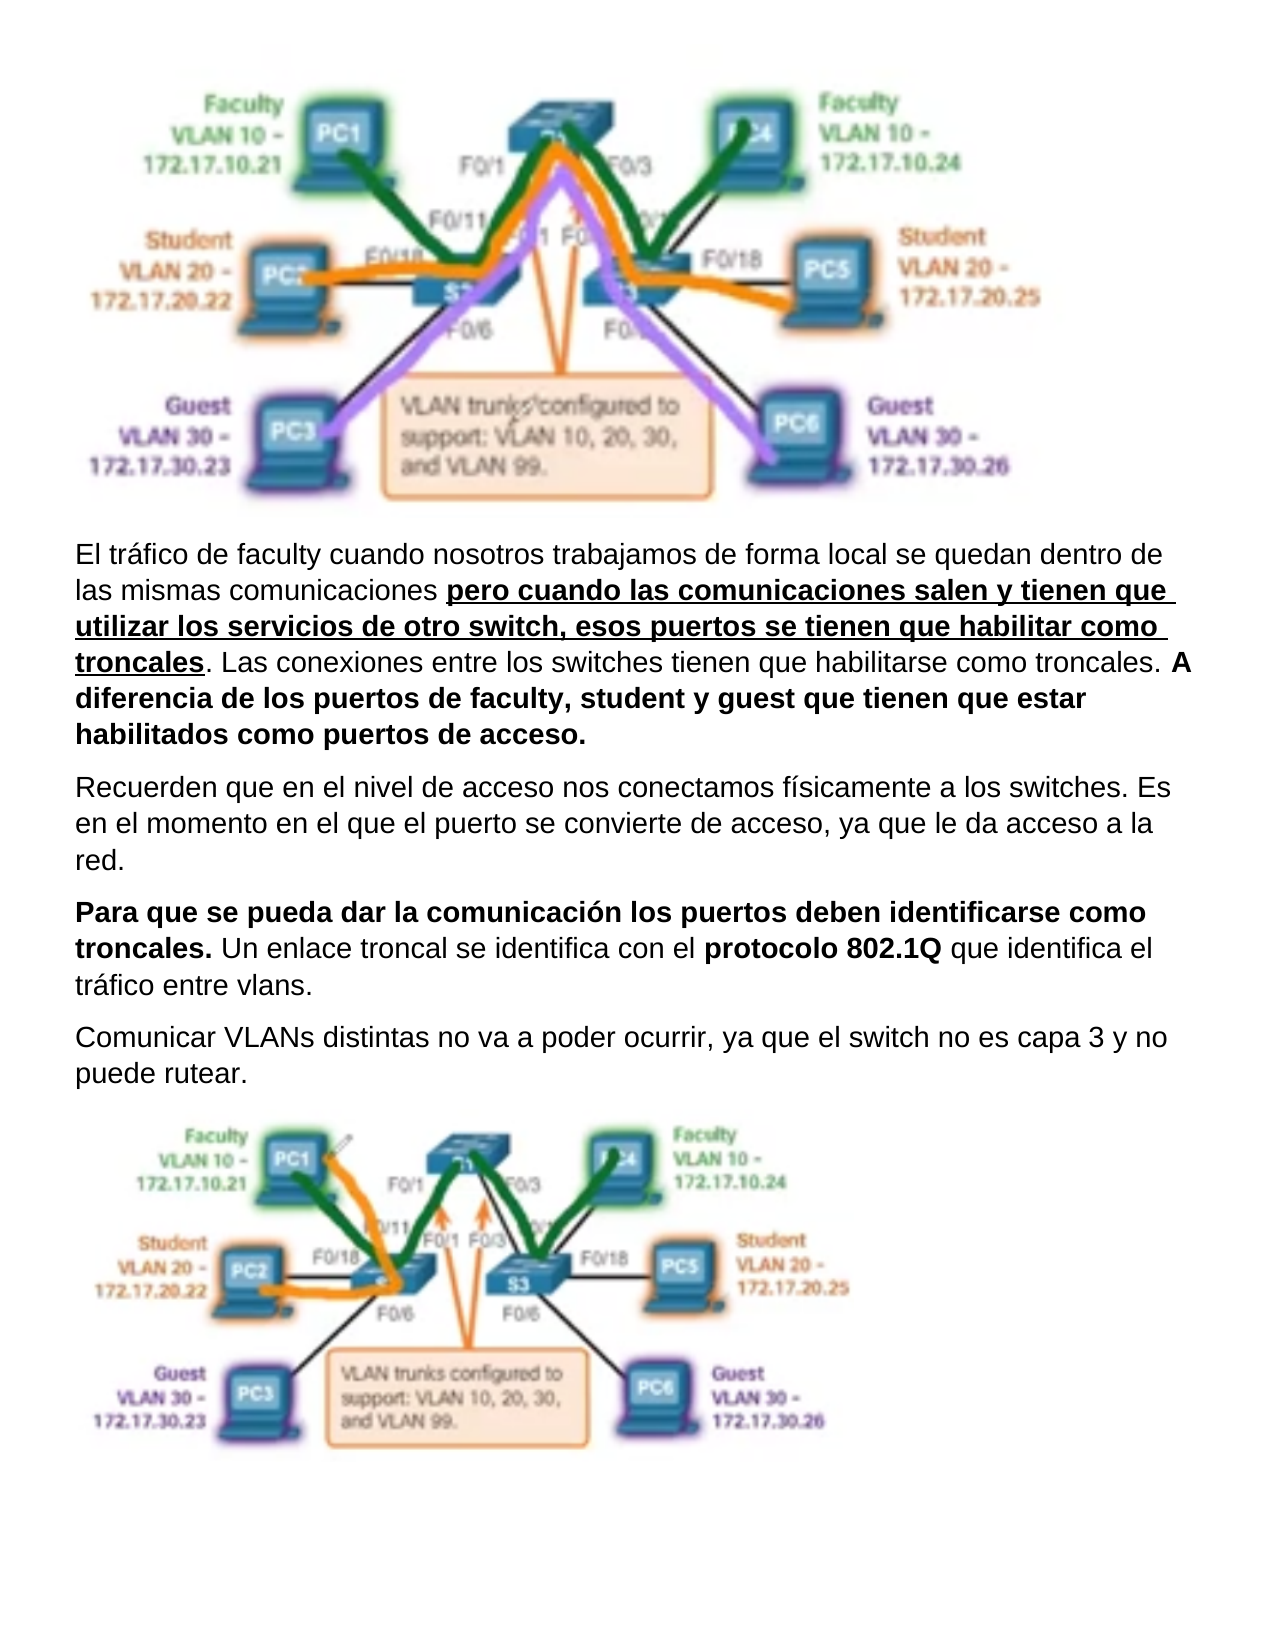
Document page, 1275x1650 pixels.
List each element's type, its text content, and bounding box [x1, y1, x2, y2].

text El tráfico de faculty cuando nosotros trabajamos de forma local se quedan dentro de las mismas comunicaciones pero cuando las comunicaciones salen y tienen que utilizar los servicios de otro switch, esos puertos se tienen que habilitar como troncales. Las conexiones entre los switches tienen que habilitarse como troncales. A diferencia de los puertos de faculty, student y guest que tienen que estar habilitados como puertos de acceso. [75, 537, 1200, 751]
text Comunicar VLANs distintas no va a poder ocurrir, ya que el switch no es capa 3 y no puede rutear. [75, 1020, 1200, 1090]
picture [75, 1109, 855, 1462]
picture [75, 44, 1087, 518]
text Para que se pueda dar la comunicación los puertos deben identificarse como troncales. Un enlace troncal se identifica con el protocolo 802.1Q que identifica el tráfico entre vlans. [75, 895, 1200, 1001]
text Recuerden que en el nivel de acceso nos conectamos físicamente a los switches. Es en el momento en el que el puerto se convierte de acceso, ya que le da acceso a la red. [75, 770, 1200, 876]
